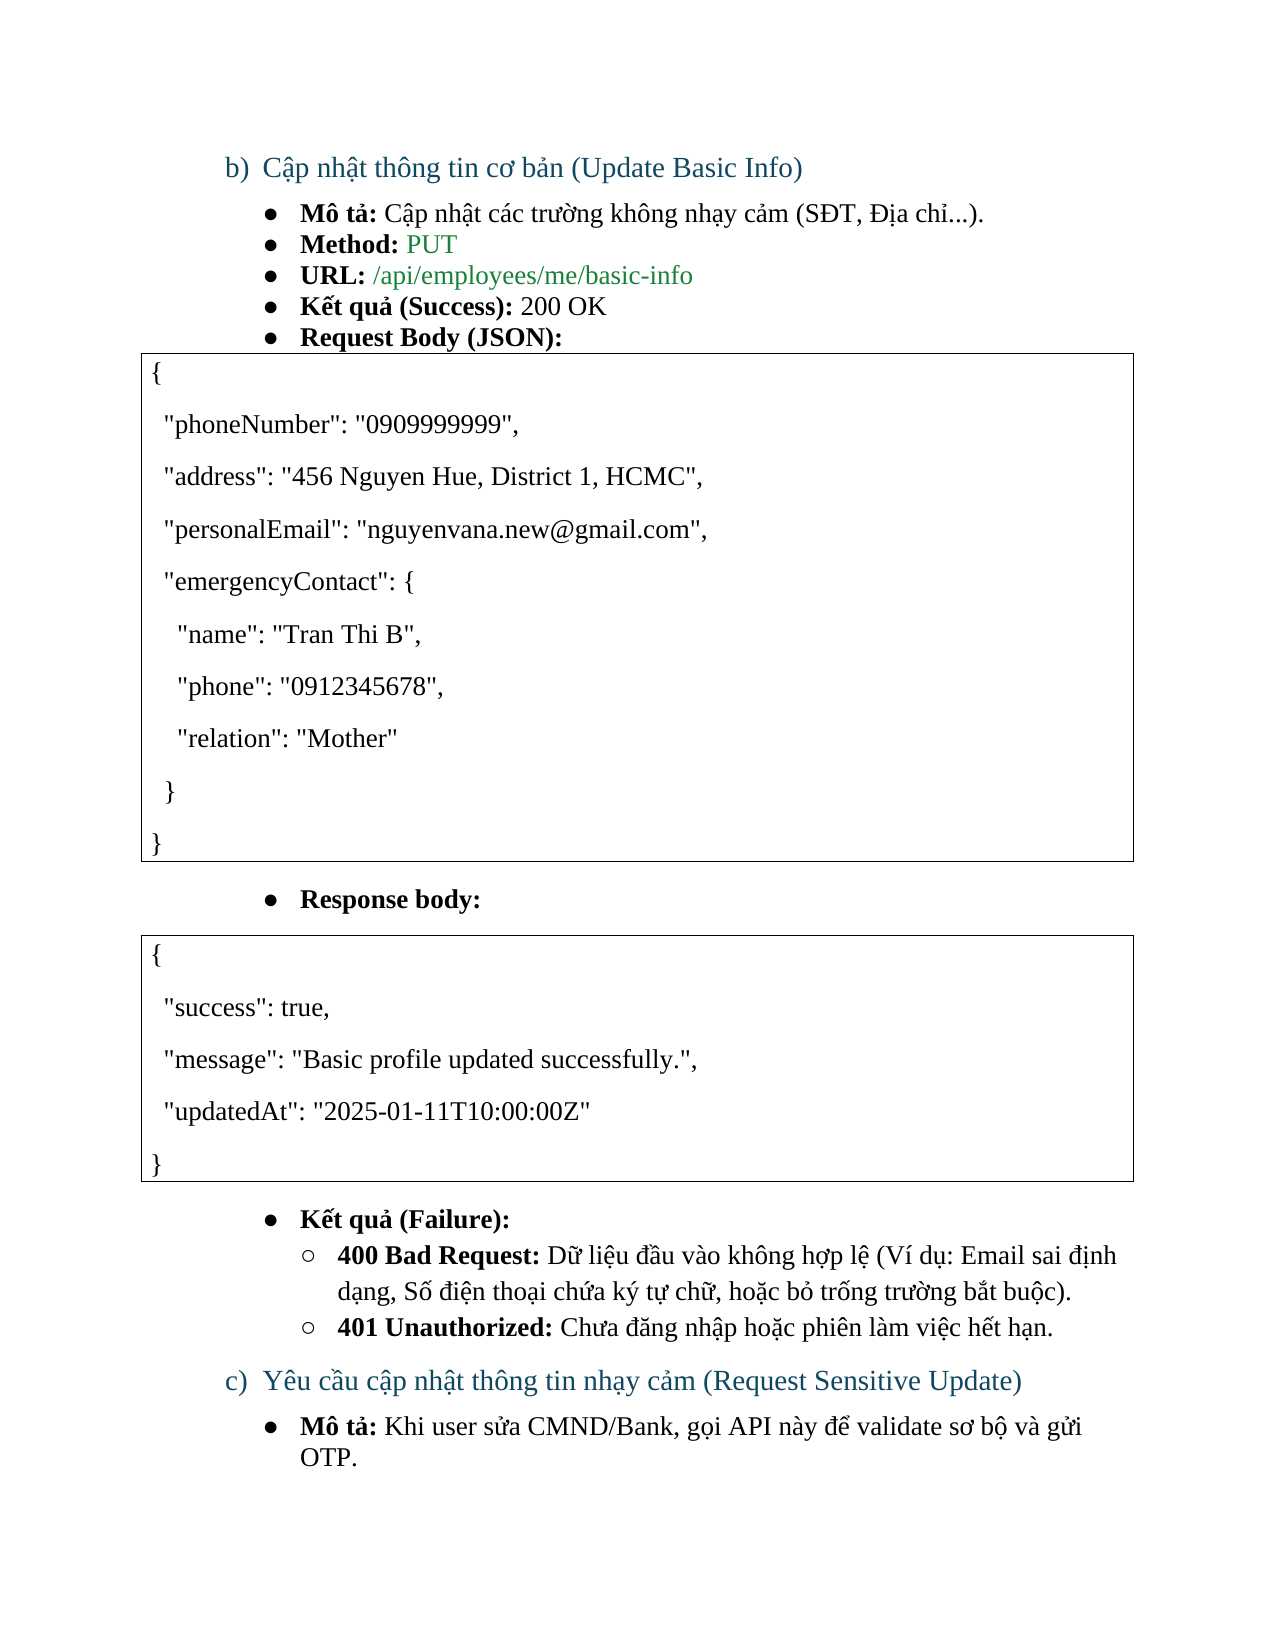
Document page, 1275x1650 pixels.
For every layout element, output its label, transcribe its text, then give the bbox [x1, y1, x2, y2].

text "address": "456 Nguyen Hue, District 1, HCMC", [142, 457, 1133, 492]
list 400 Bad Request: Dữ liệu đầu vào không hợp lệ (Ví dụ: Email sai định dạng, Số điện thoại chứa ký tự chữ, hoặc bỏ trống trường bắt buộc). [300, 1239, 1125, 1306]
text "phoneNumber": "0909999999", [142, 405, 1133, 439]
subtitle Cập nhật thông tin cơ bản (Update Basic Info) [225, 150, 1125, 183]
subtitle Yêu cầu cập nhật thông tin nhạy cảm (Request Sensitive Update) [225, 1363, 1125, 1397]
text } [142, 772, 1133, 806]
list Kết quả (Success): 200 OK [262, 290, 1125, 321]
list Kết quả (Failure): [262, 1203, 1125, 1234]
text "relation": "Mother" [142, 719, 1133, 754]
text } [142, 1145, 1133, 1181]
list 401 Unauthorized: Chưa đăng nhập hoặc phiên làm việc hết hạn. [300, 1311, 1125, 1342]
text } [142, 824, 1133, 861]
list Request Body (JSON): [262, 321, 1125, 353]
text "phone": "0912345678", [142, 667, 1133, 701]
text "emergencyContact": { [142, 562, 1133, 596]
text "personalEmail": "nguyenvana.new@gmail.com", [142, 510, 1133, 544]
text "message": "Basic profile updated successfully.", [142, 1040, 1133, 1074]
list URL: /api/employees/me/basic-info [262, 259, 1125, 290]
list Response body: [262, 883, 1125, 914]
list Mô tả: Cập nhật các trường không nhạy cảm (SĐT, Địa chỉ...). [262, 197, 1125, 228]
text "updatedAt": "2025-01-11T10:00:00Z" [142, 1092, 1133, 1127]
text "success": true, [142, 988, 1133, 1022]
text "name": "Tran Thi B", [142, 614, 1133, 649]
text { [142, 936, 1133, 969]
list Mô tả: Khi user sửa CMND/Bank, gọi API này để validate sơ bộ và gửi OTP. [262, 1410, 1125, 1472]
list Method: PUT [262, 228, 1125, 259]
text { [142, 354, 1133, 387]
